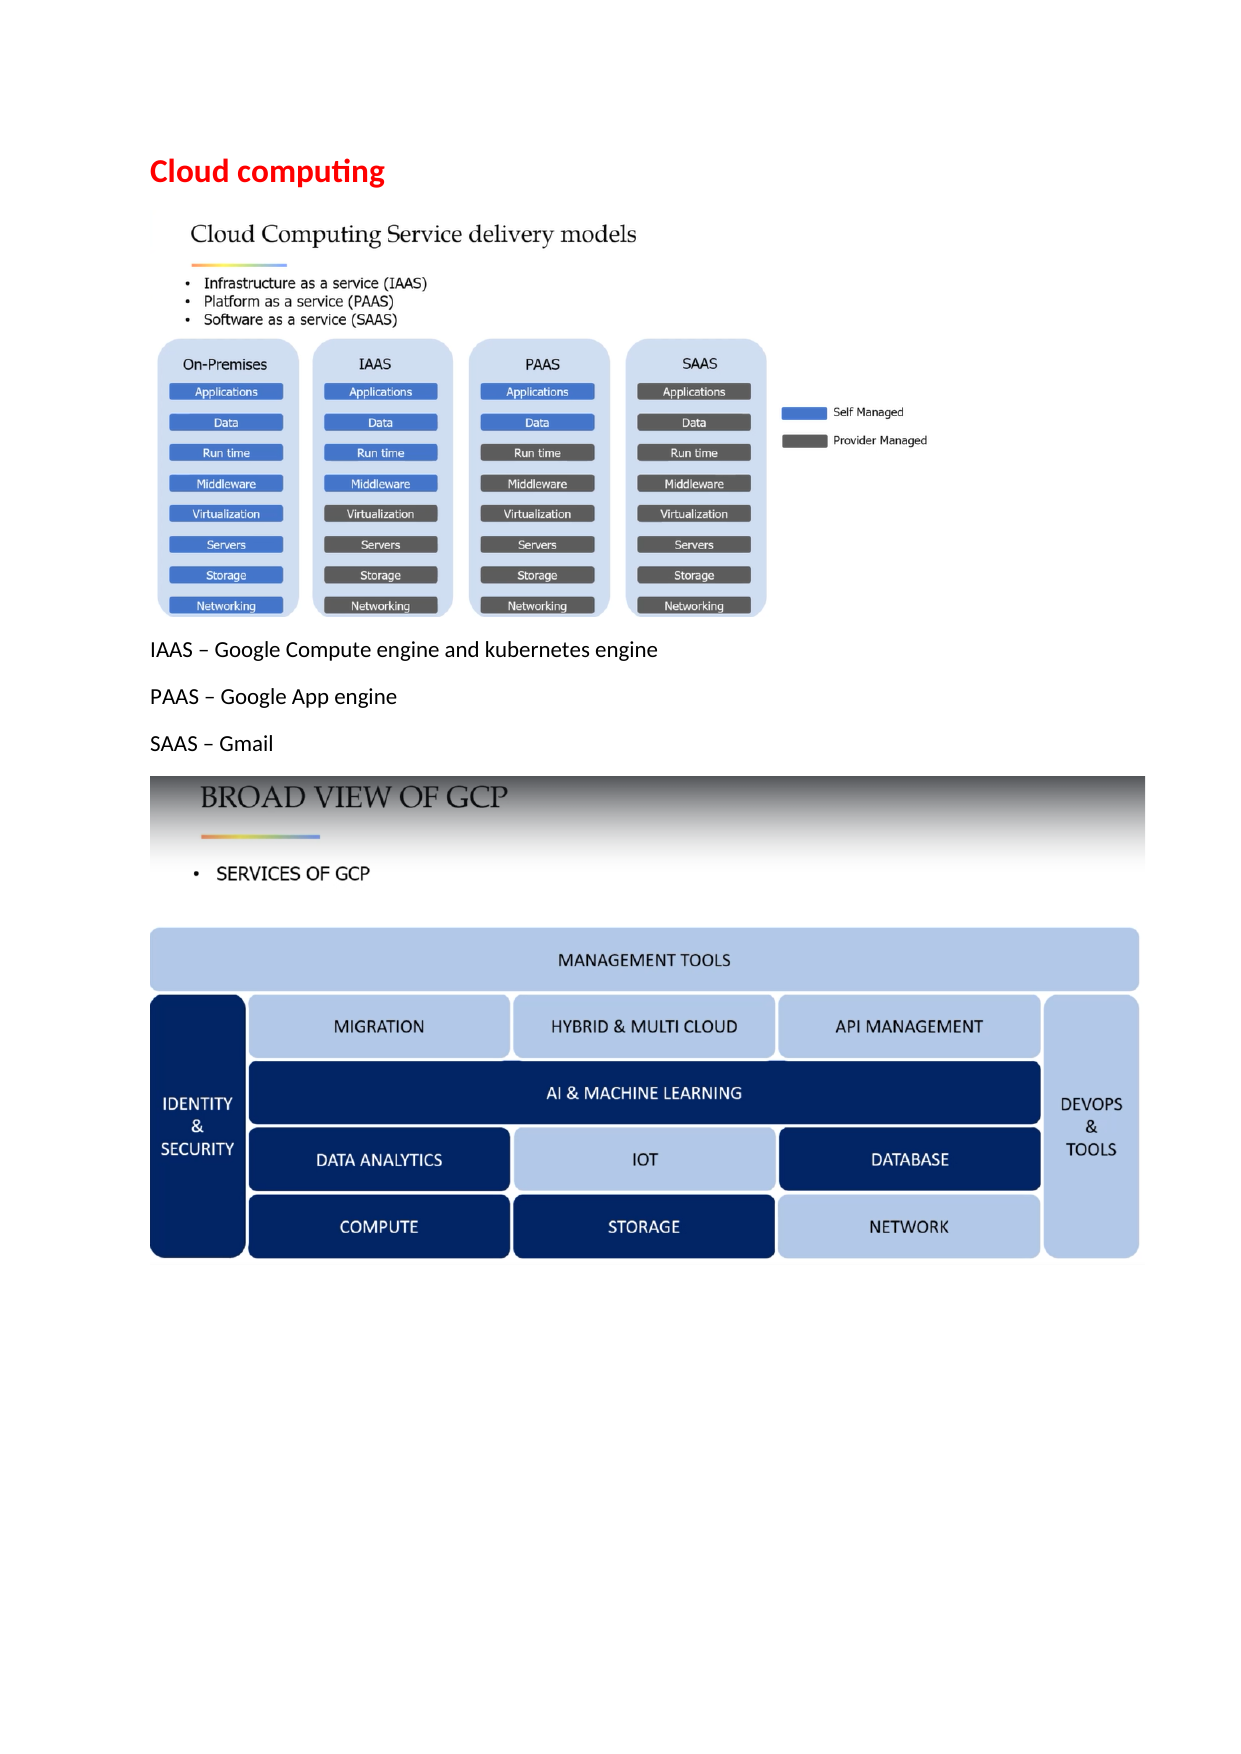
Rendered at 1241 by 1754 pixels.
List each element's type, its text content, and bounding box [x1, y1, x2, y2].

picture [150, 210, 934, 617]
text IAAS – Google Compute engine and kubernetes engine [150, 635, 1090, 663]
picture [150, 776, 1146, 1265]
text PAAS – Google App engine [150, 682, 1090, 710]
text Cloud computing [150, 150, 1090, 191]
text SAAS – Gmail [150, 729, 1090, 757]
